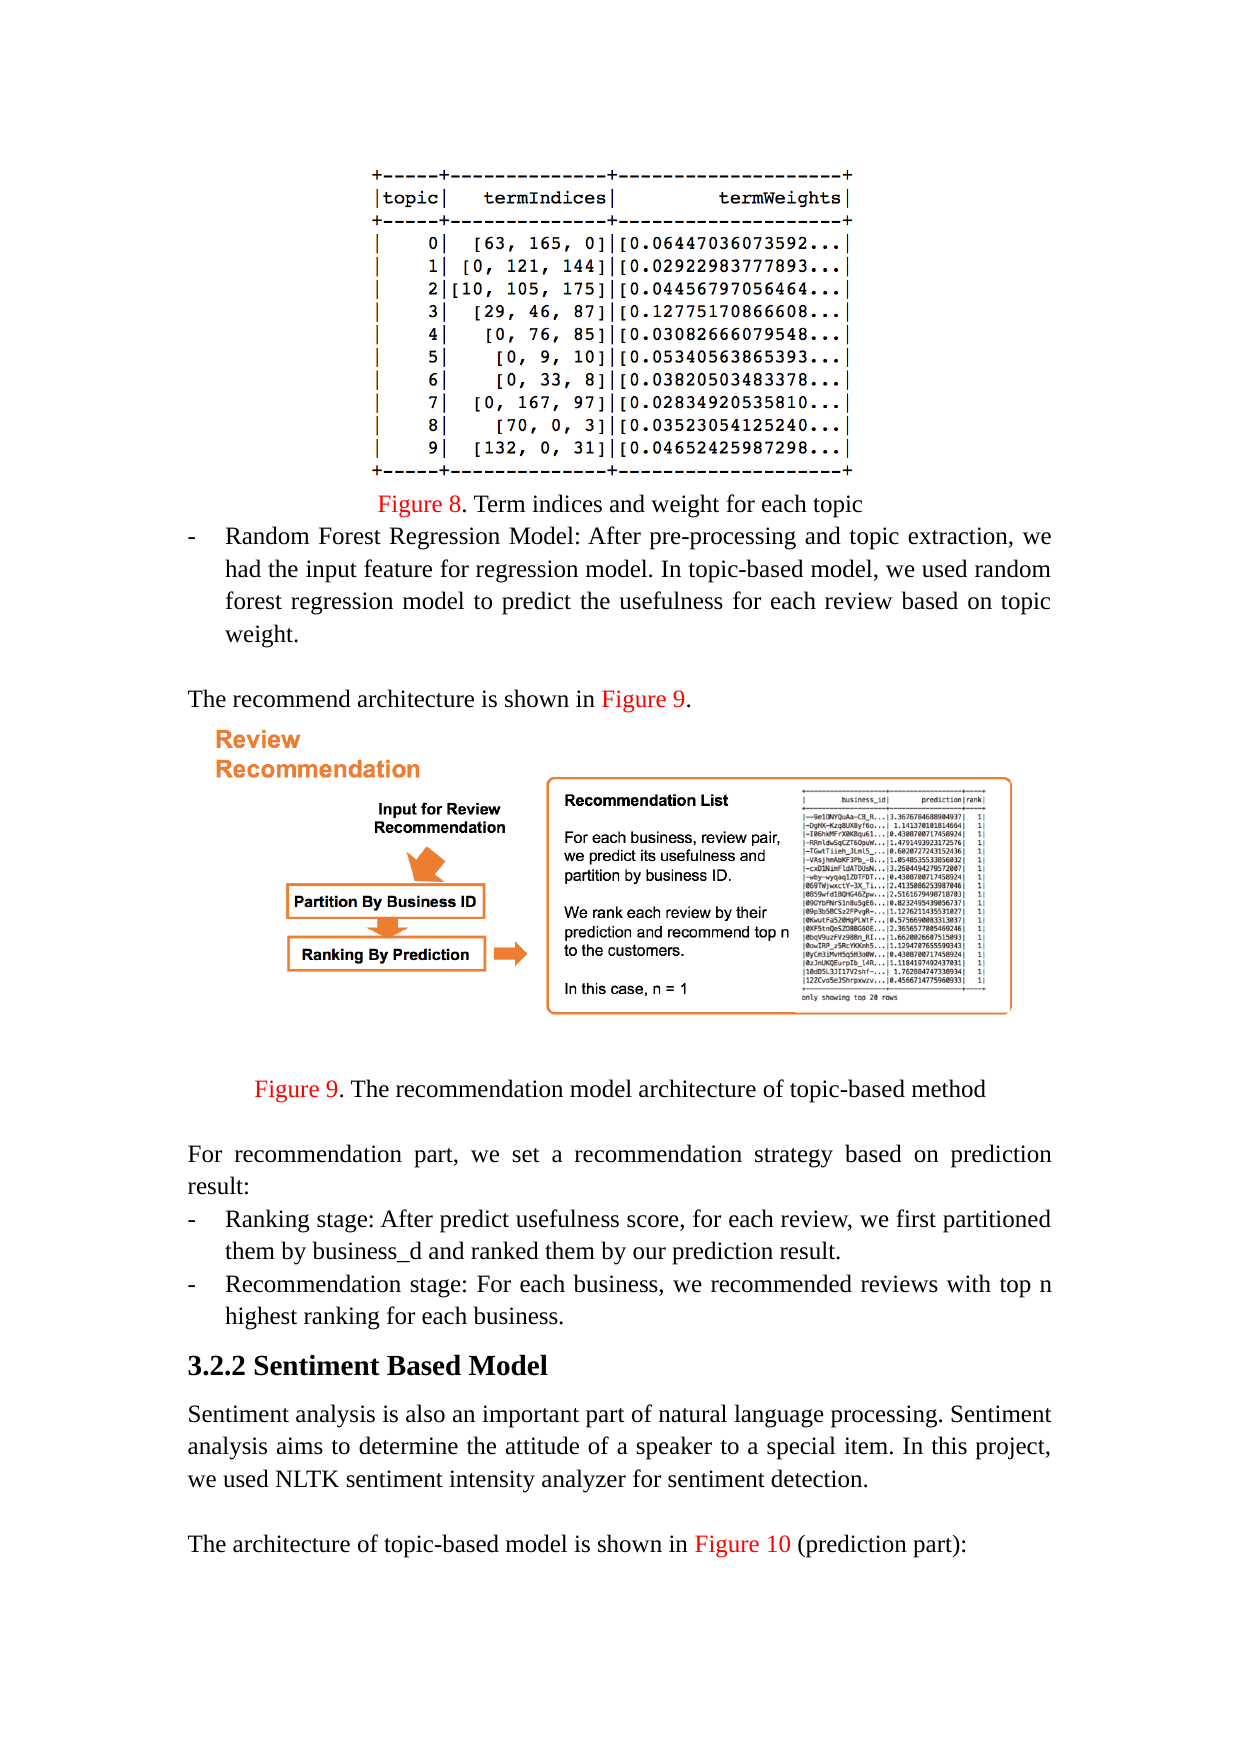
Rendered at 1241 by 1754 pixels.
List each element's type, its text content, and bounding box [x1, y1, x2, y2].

list Recommendation stage: For each business, we recommended reviews with top n highest ranking for each business. [187, 1267, 1053, 1332]
picture [187, 714, 1053, 1052]
text Figure 9. The recommendation model architecture of topic-based method [187, 1072, 1053, 1104]
text The architecture of topic-based model is shown in Figure 10 (prediction part): [187, 1527, 1053, 1559]
list Ranking stage: After predict usefulness score, for each review, we first partitioned them by business_d and ranked them by our prediction result. [187, 1202, 1053, 1267]
list Random Forest Regression Model: After pre-processing and topic extraction, we had the input feature for regression model. In topic-based model, we used random forest regression model to predict the usefulness for each review based on topic weight. [187, 519, 1053, 649]
text For recommendation part, we set a recommendation strategy based on prediction result: [187, 1137, 1053, 1202]
text 3.2.2 Sentiment Based Model [187, 1332, 1053, 1397]
picture [350, 162, 890, 482]
text Sentiment analysis is also an important part of natural language processing. Sentiment analysis aims to determine the attitude of a speaker to a special item. In this project, we used NLTK sentiment intensity analyzer for sentiment detection. [187, 1397, 1053, 1494]
text Figure 8. Term indices and weight for each topic [187, 487, 1053, 519]
list The recommend architecture is shown in Figure 9. [187, 682, 1053, 714]
